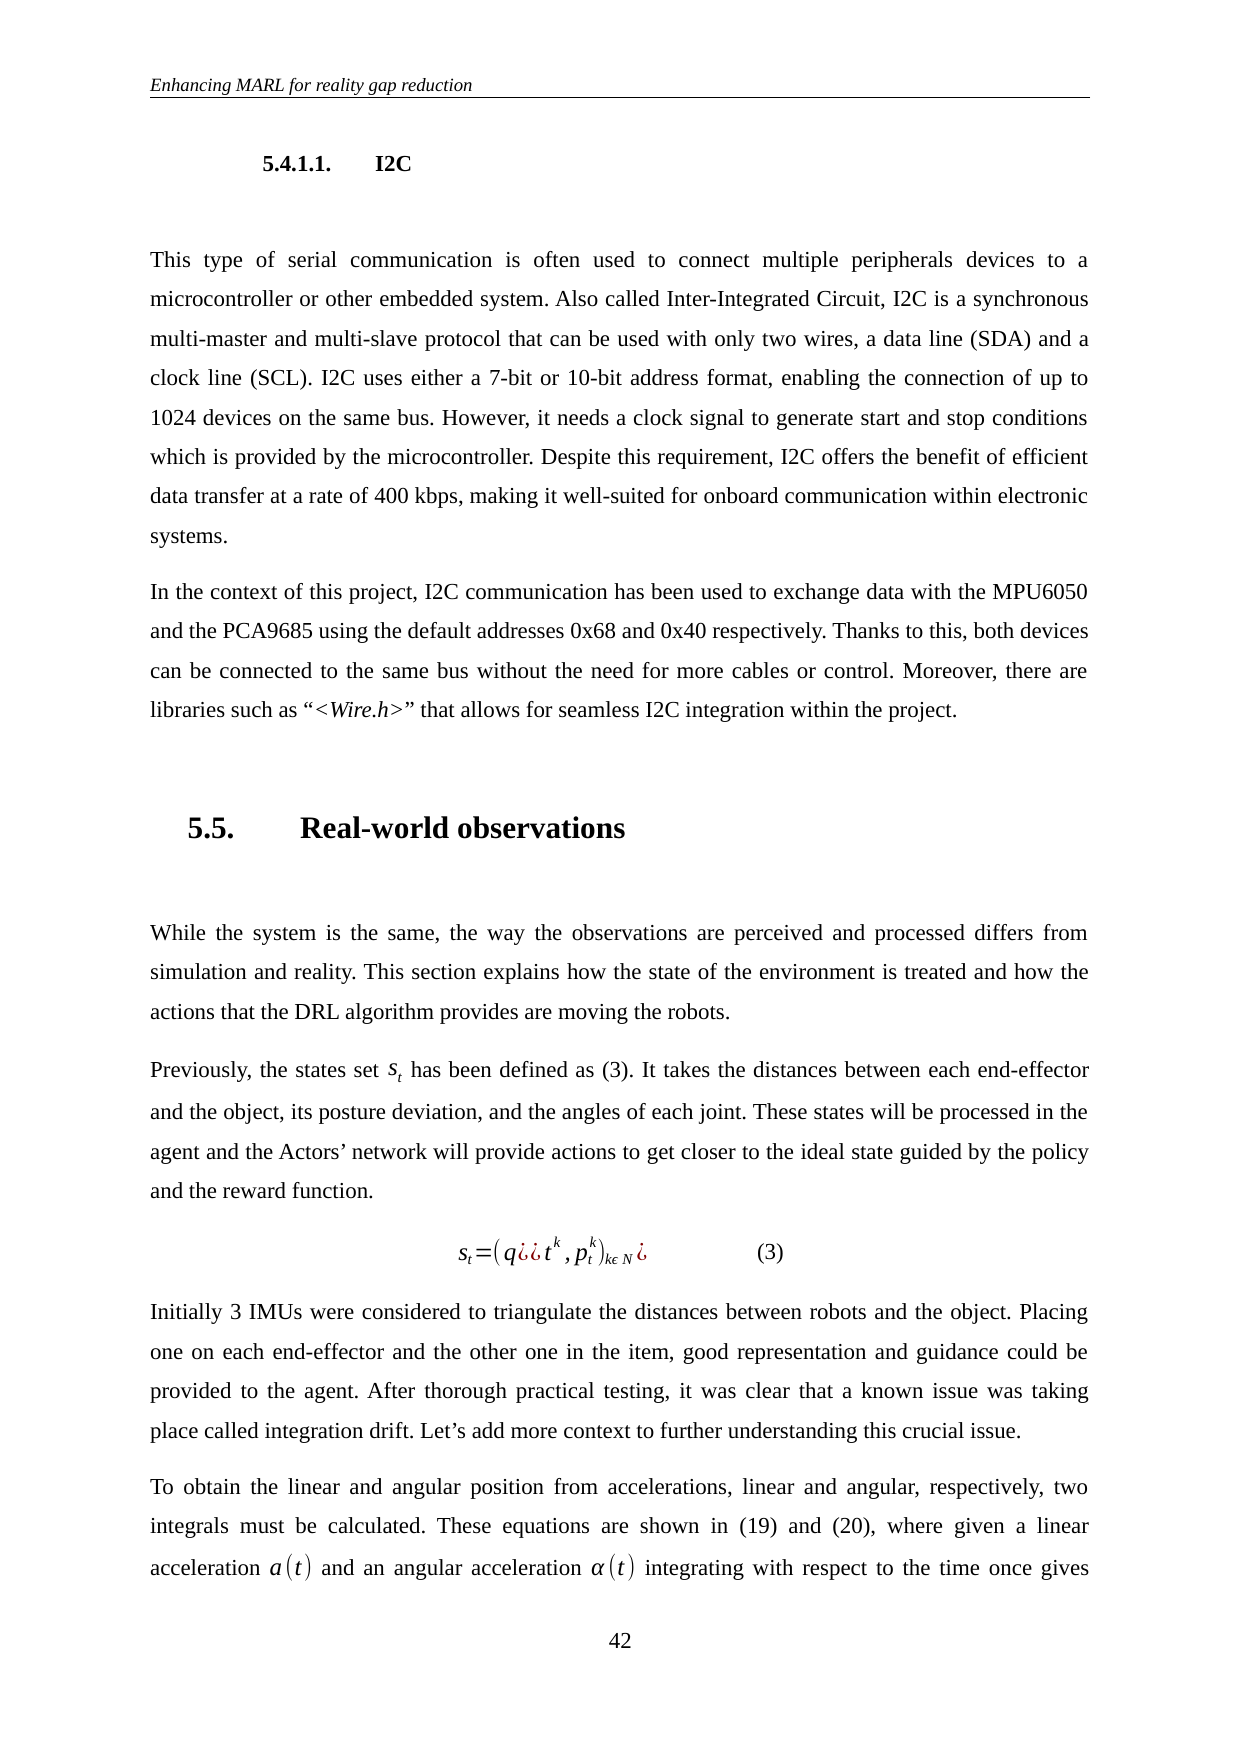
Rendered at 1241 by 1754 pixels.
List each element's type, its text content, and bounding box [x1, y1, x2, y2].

text In the context of this project, I2C communication has been used to exchange data with the MPU6050 and the PCA9685 using the default addresses 0x68 and 0x40 respectively. Thanks to this, both devices can be connected to the same bus without the need for more cables or control. Moreover, there are libraries such as “<Wire.h>” that allows for seamless I2C integration within the project. [150, 578, 1090, 723]
text Previously, the states set has been defined as (3). It takes the distances between each end-effector and the object, its posture deviation, and the angles of each joint. These states will be processed in the agent and the Actors’ network will provide actions to get closer to the ideal state guided by the policy and the reward function. [150, 1054, 1090, 1204]
text While the system is the same, the way the observations are perceived and processed differs from simulation and reality. This section explains how the state of the environment is treated and how the actions that the DRL algorithm provides are moving the robots. [150, 919, 1090, 1024]
text Initially 3 IMUs were considered to triangulate the distances between robots and the object. Placing one on each end-effector and the other one in the item, good representation and guidance could be provided to the agent. After thorough practical testing, it was clear that a known issue was taking place called integration drift. Let’s add more context to further understanding this crucial issue. [150, 1298, 1090, 1443]
text (3) [150, 1233, 1090, 1268]
subtitle Real-world observations [187, 809, 1090, 845]
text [150, 1473, 1090, 1582]
text This type of serial communication is often used to connect multiple peripherals devices to a microcontroller or other embedded system. Also called Inter-Integrated Circuit, I2C is a synchronous multi-master and multi-slave protocol that can be used with only two wires, a data line (SDA) and a clock line (SCL). I2C uses either a 7-bit or 10-bit address format, enabling the connection of up to 1024 devices on the same bus. However, it needs a clock signal to generate start and stop conditions which is provided by the microcontroller. Despite this requirement, I2C offers the benefit of efficient data transfer at a rate of 400 kbps, making it well-suited for onboard communication within electronic systems. [150, 246, 1090, 548]
subtitle I2C [262, 150, 1090, 176]
